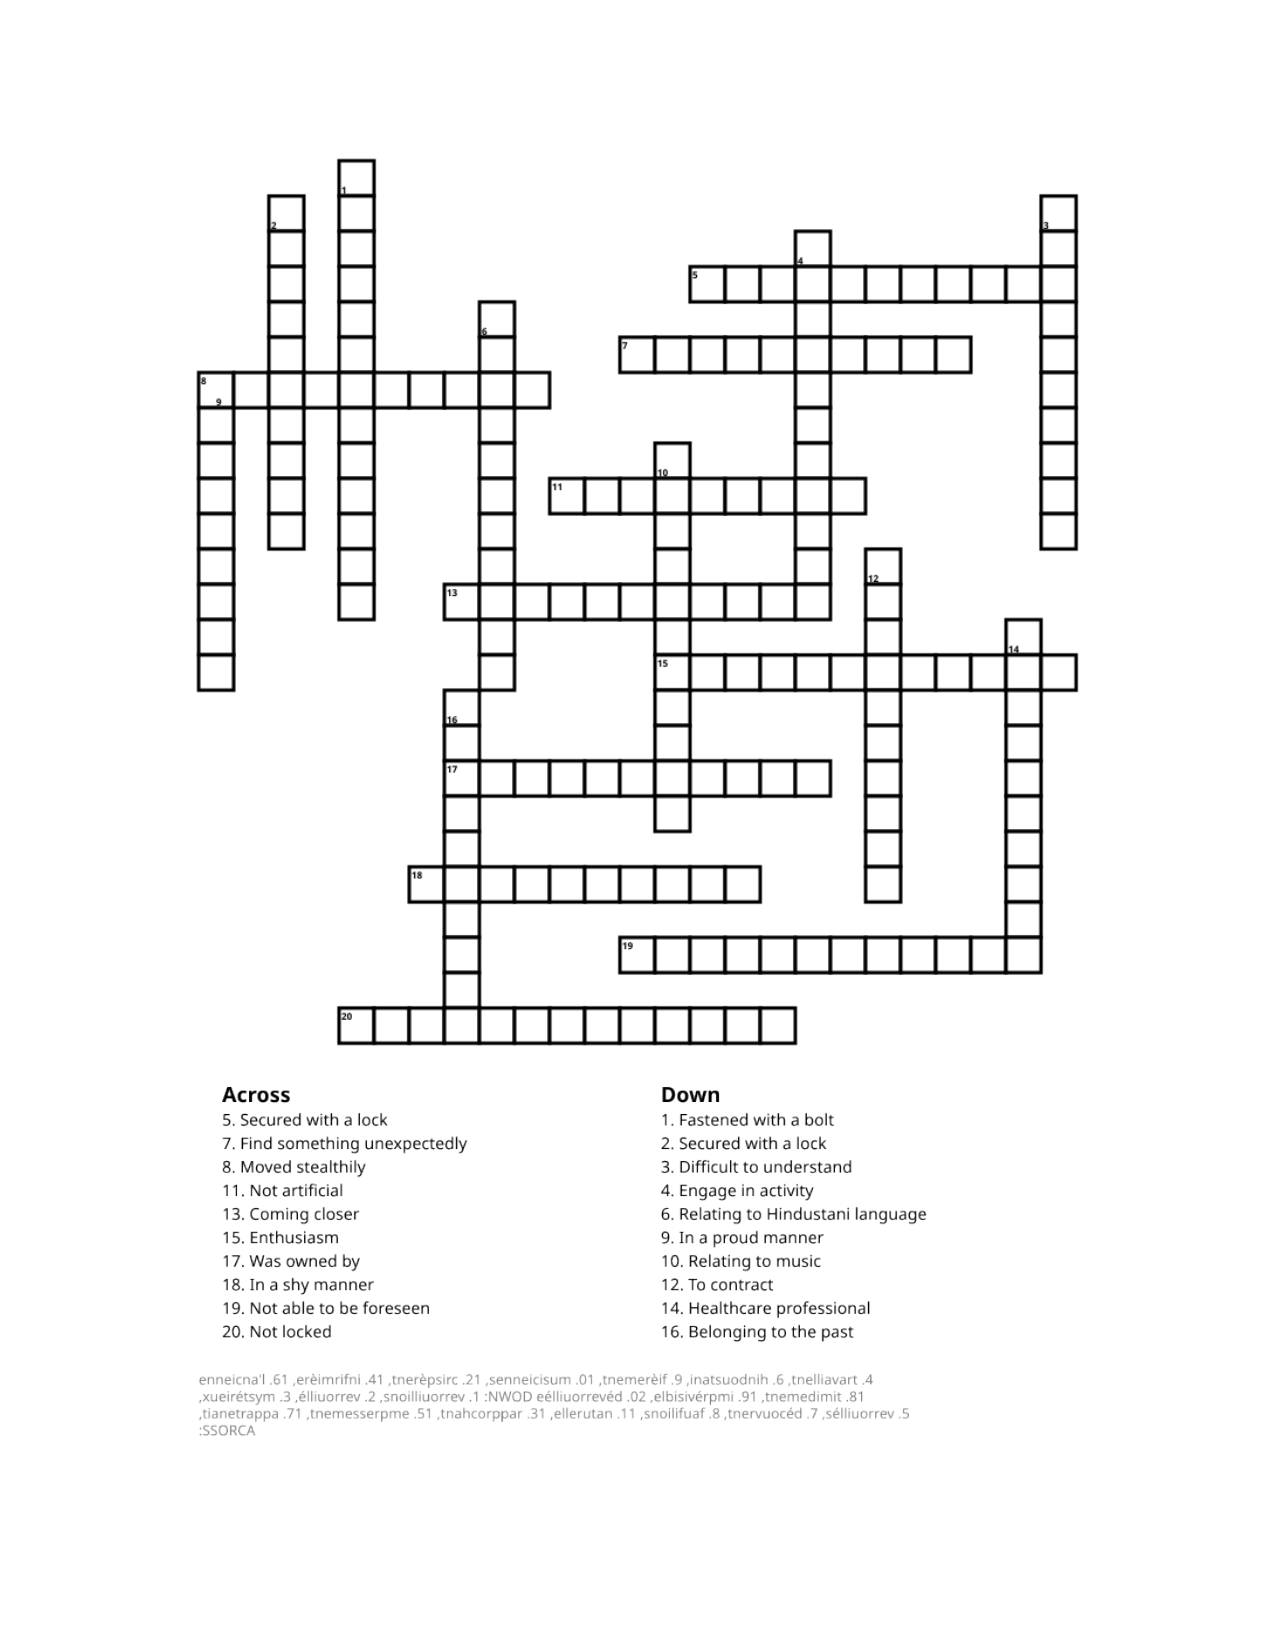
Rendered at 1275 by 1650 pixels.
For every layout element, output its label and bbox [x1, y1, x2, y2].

picture [187, 150, 1088, 1500]
